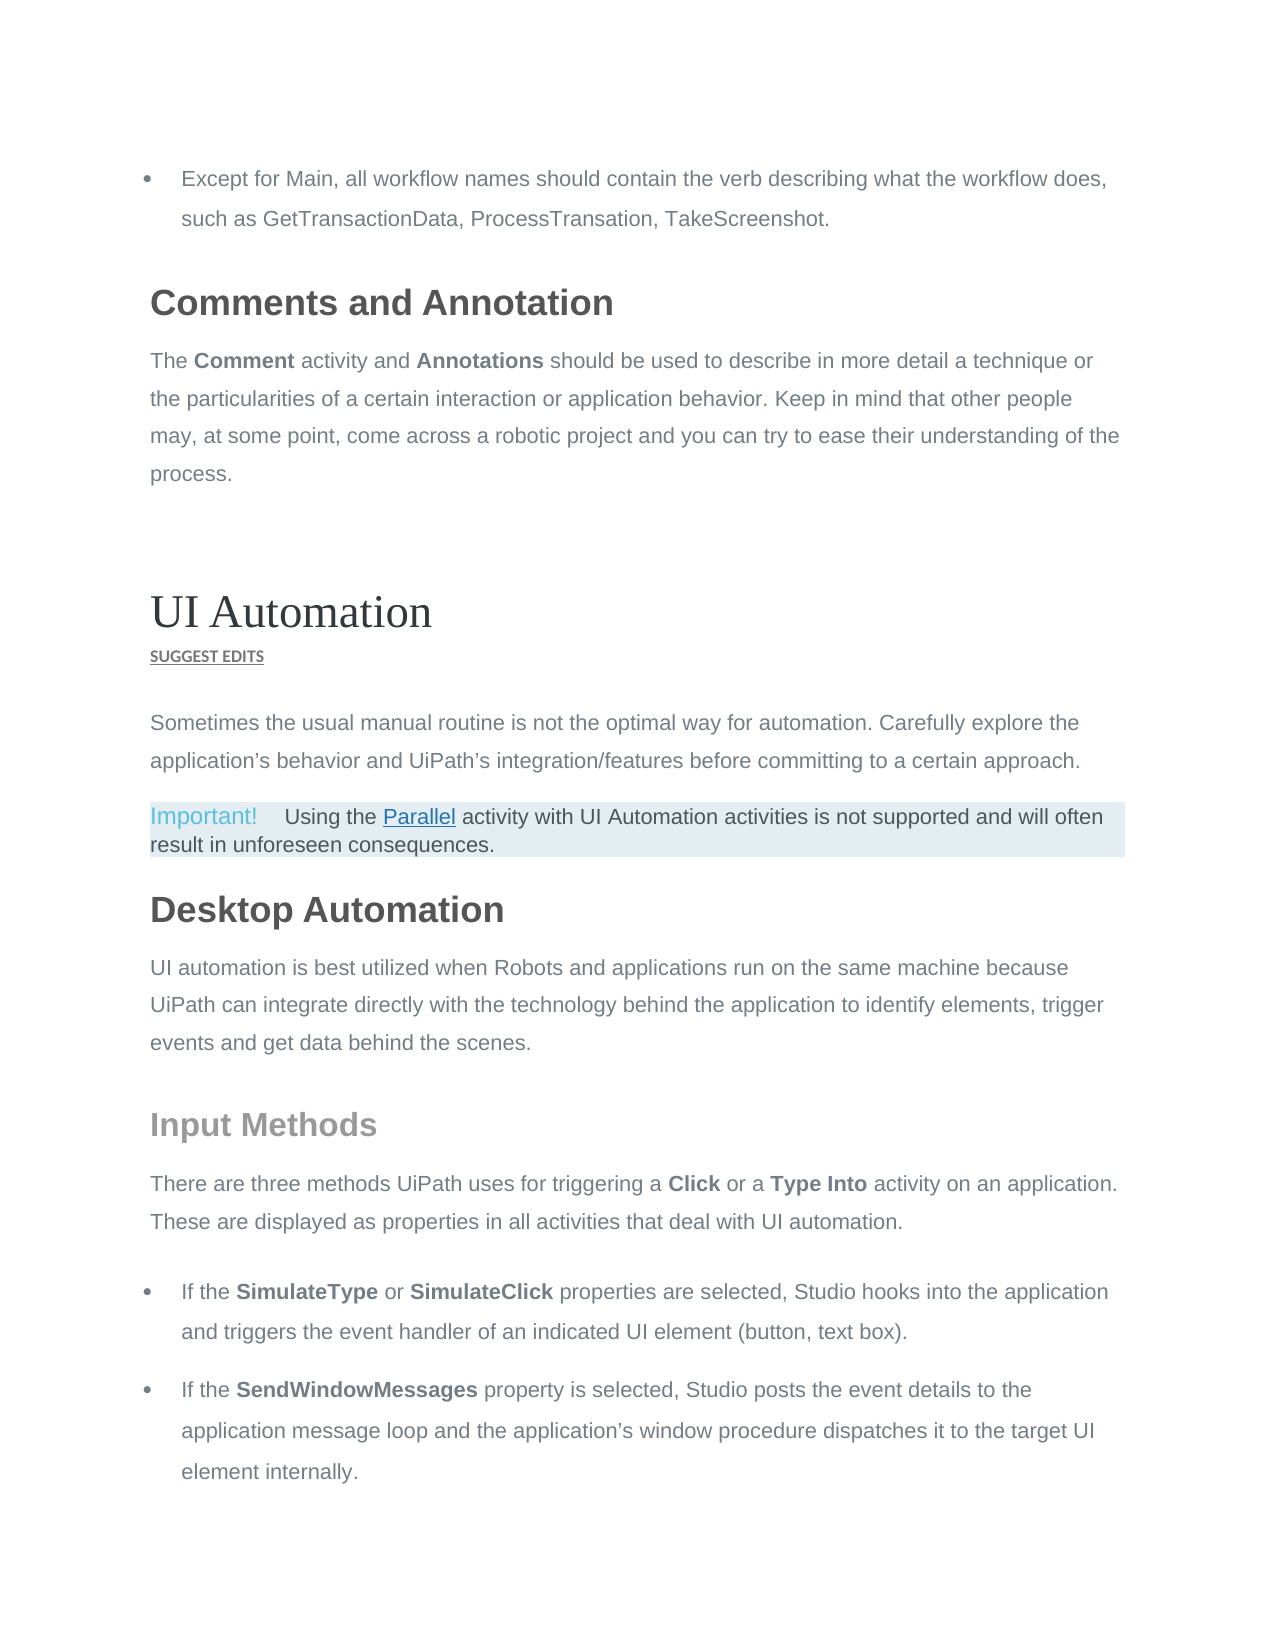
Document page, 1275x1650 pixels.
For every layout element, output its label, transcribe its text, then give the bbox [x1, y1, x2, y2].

subtitle Desktop Automation [150, 888, 1125, 930]
list Except for Main, all workflow names should contain the verb describing what the workflow does, such as GetTransactionData, ProcessTransation, TakeScreenshot. [144, 150, 1125, 231]
text There are three methods UiPath uses for triggering a Click or a Type Into activity on an application. These are displayed as properties in all activities that deal with UI automation. [150, 1159, 1125, 1234]
text UI automation is best utilized when Robots and applications run on the same machine because UiPath can integrate directly with the technology behind the application to identify elements, trigger events and get data behind the scenes. [150, 943, 1125, 1055]
subtitle Input Methods [150, 1105, 1125, 1143]
subtitle UI Automation [150, 584, 1125, 638]
subtitle Important! Using the Parallel activity with UI Automation activities is not supported and will often result in unforeseen consequences. [150, 802, 1125, 857]
text SUGGEST EDITS [150, 646, 1125, 667]
list If the SendWindowMessages property is selected, Studio posts the event details to the application message loop and the application’s window procedure dispatches it to the target UI element internally. [144, 1362, 1125, 1484]
list If the SimulateType or SimulateClick properties are selected, Studio hooks into the application and triggers the event handler of an indicated UI element (button, text box). [144, 1263, 1125, 1344]
text Sometimes the usual manual routine is not the optimal way for automation. Carefully explore the application’s behavior and UiPath’s integration/features before committing to a certain approach. [150, 698, 1125, 773]
text The Comment activity and Annotations should be used to describe in more detail a technique or the particularities of a certain interaction or application behavior. Keep in mind that other people may, at some point, come across a robotic project and you can try to ease their understanding of the process. [150, 336, 1125, 486]
subtitle Comments and Annotation [150, 281, 1125, 323]
